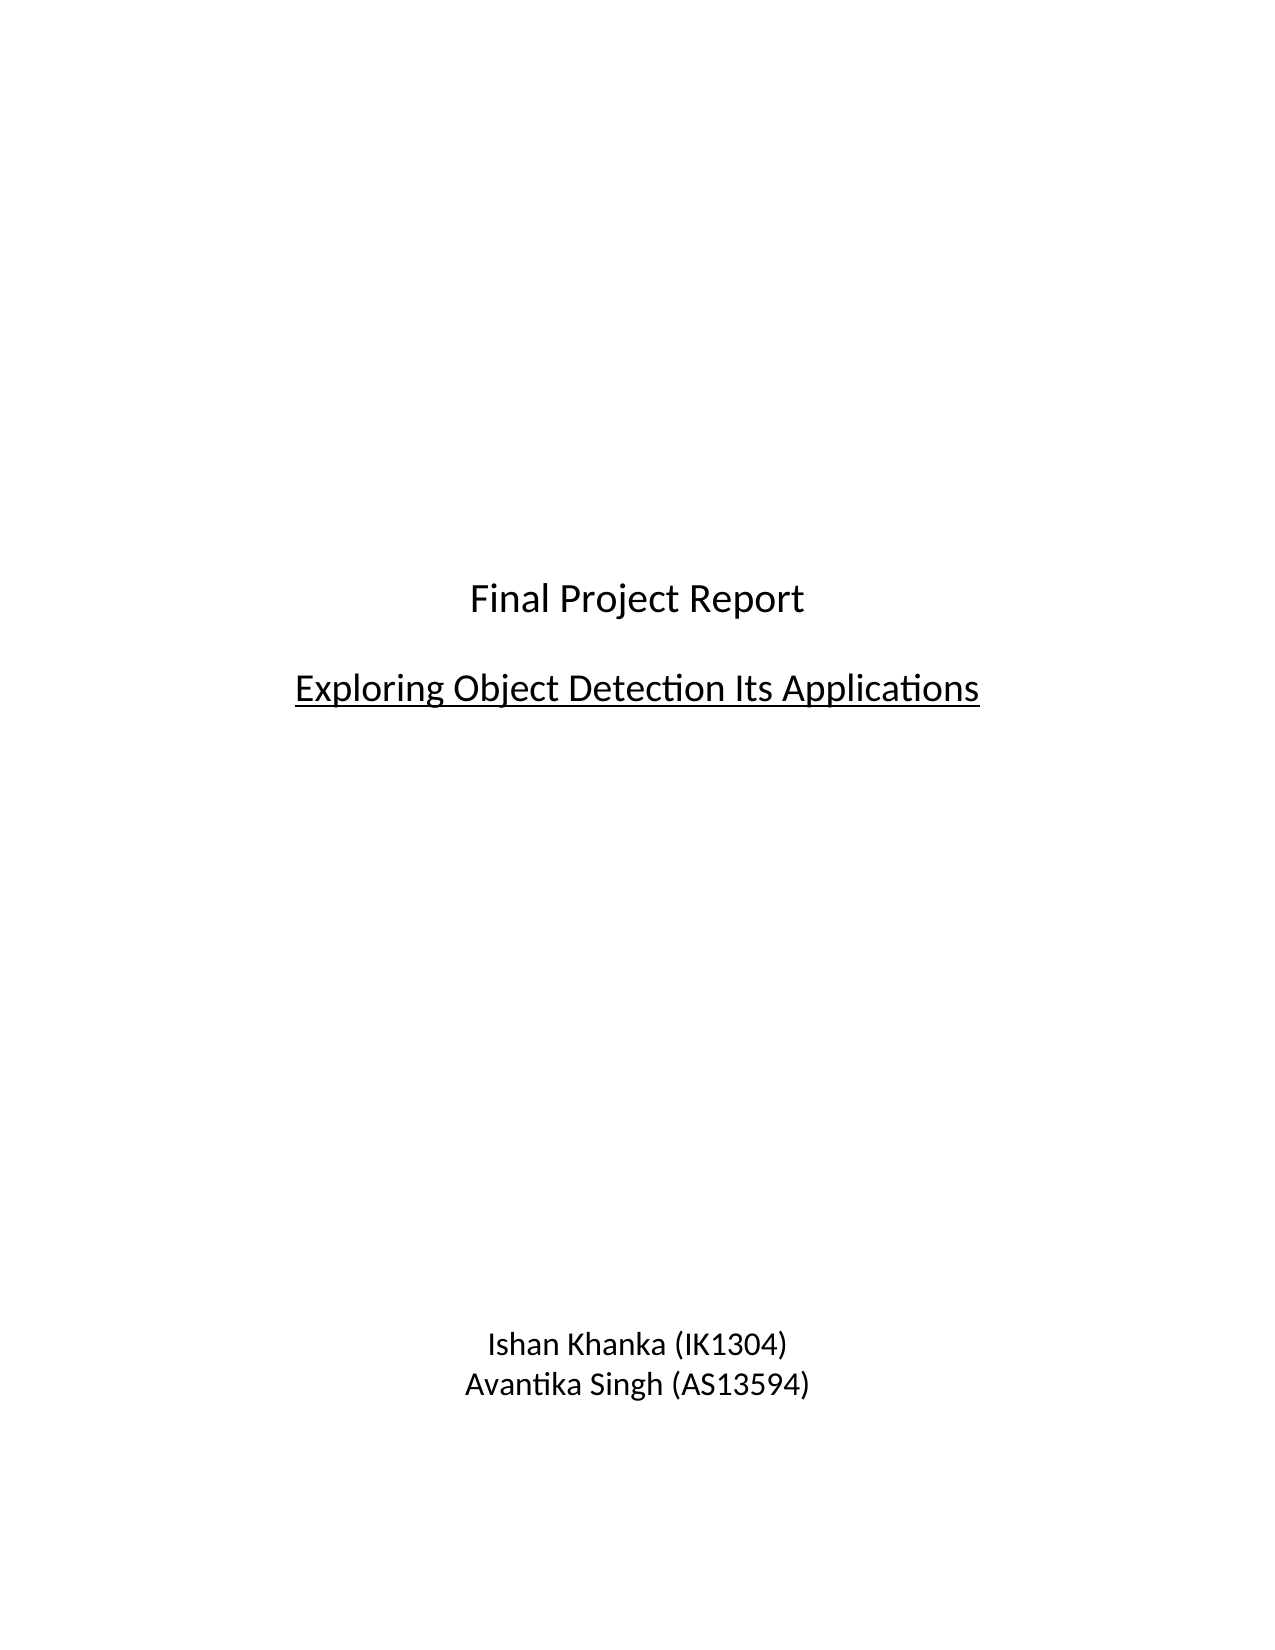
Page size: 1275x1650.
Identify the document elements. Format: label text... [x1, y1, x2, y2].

text Ishan Khanka (IK1304) [150, 1323, 1125, 1363]
text Final Project Report [150, 572, 1125, 623]
text Avantika Singh (AS13594) [150, 1363, 1125, 1404]
text Exploring Object Detection Its Applications [150, 663, 1125, 712]
